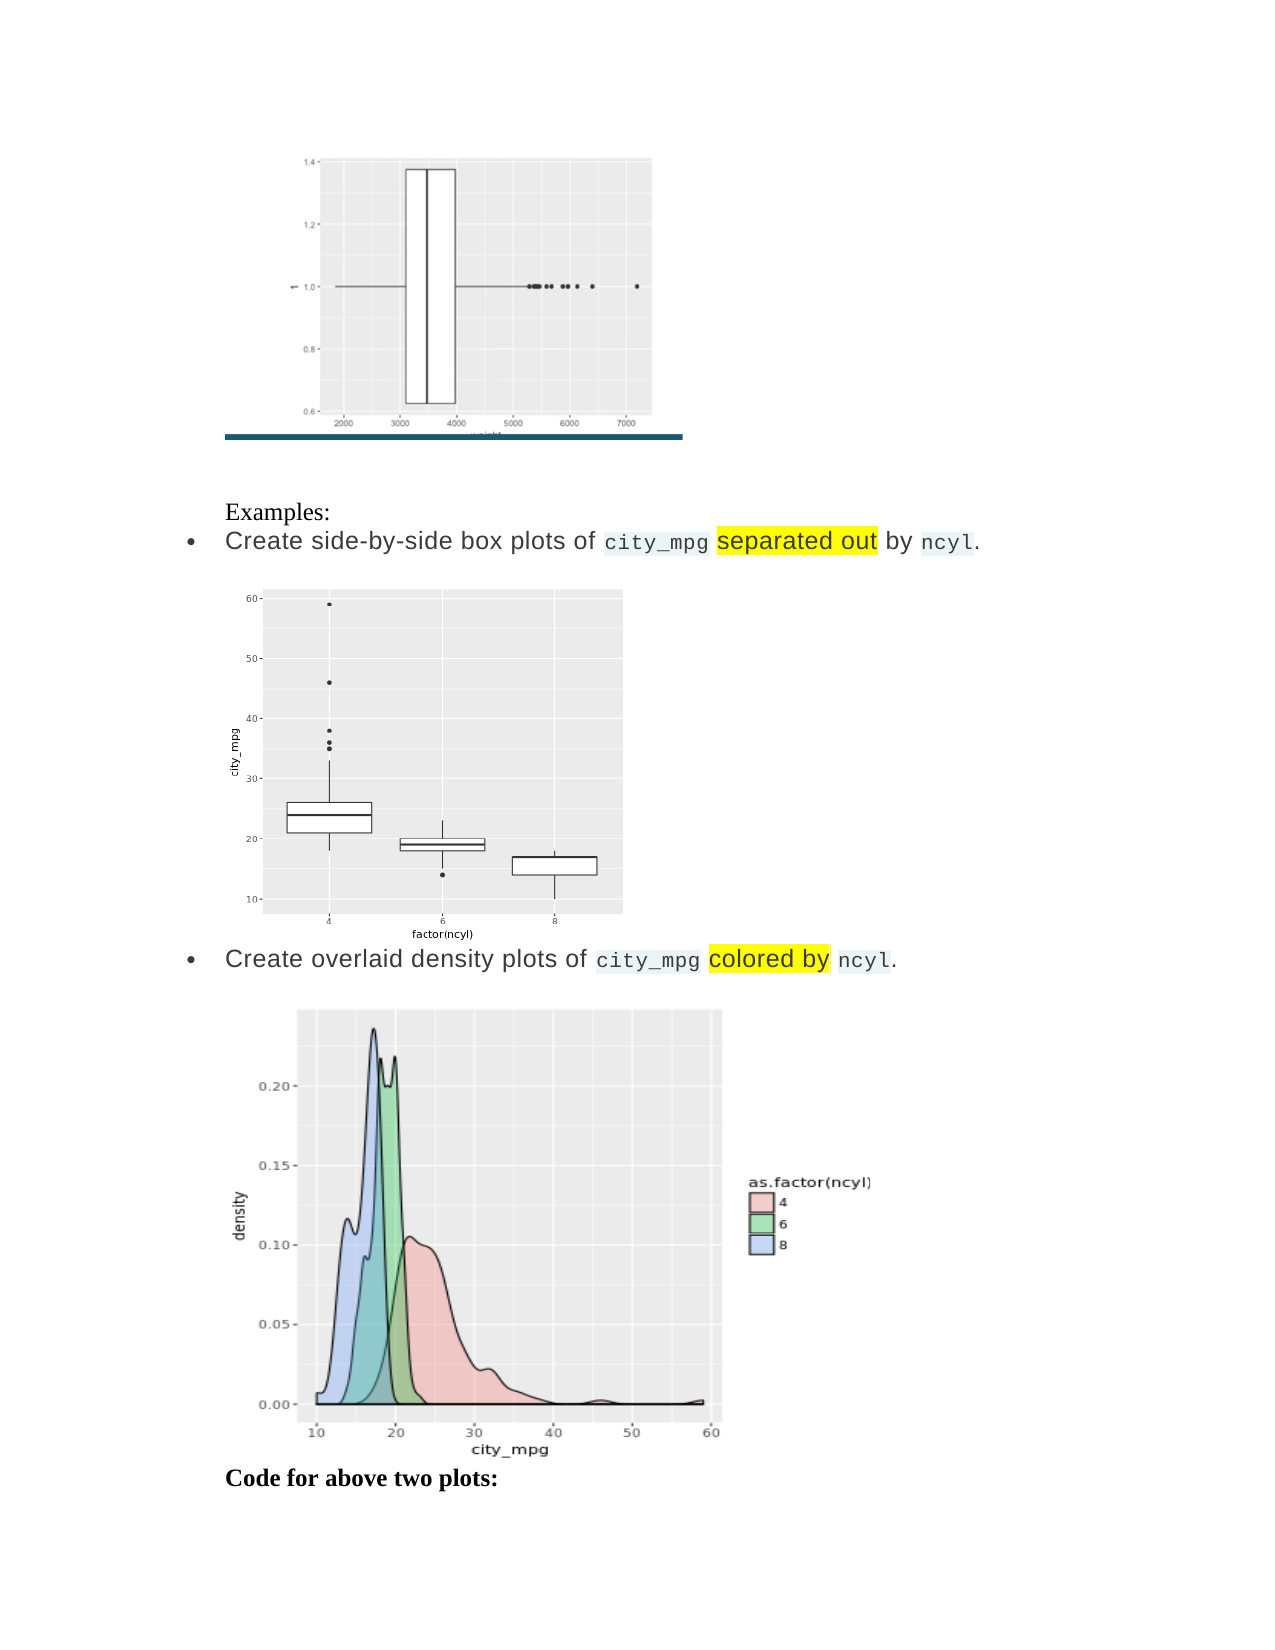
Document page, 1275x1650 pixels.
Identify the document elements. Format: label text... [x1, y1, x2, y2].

picture [225, 1003, 871, 1464]
picture [225, 585, 627, 945]
list Examples: [225, 497, 1125, 526]
list Create overlaid density plots of city_mpg colored by ncyl. [187, 944, 1125, 974]
picture [225, 150, 683, 440]
list Code for above two plots: [225, 1463, 1125, 1492]
list Create side-by-side box plots of city_mpg separated out by ncyl. [187, 526, 1125, 556]
